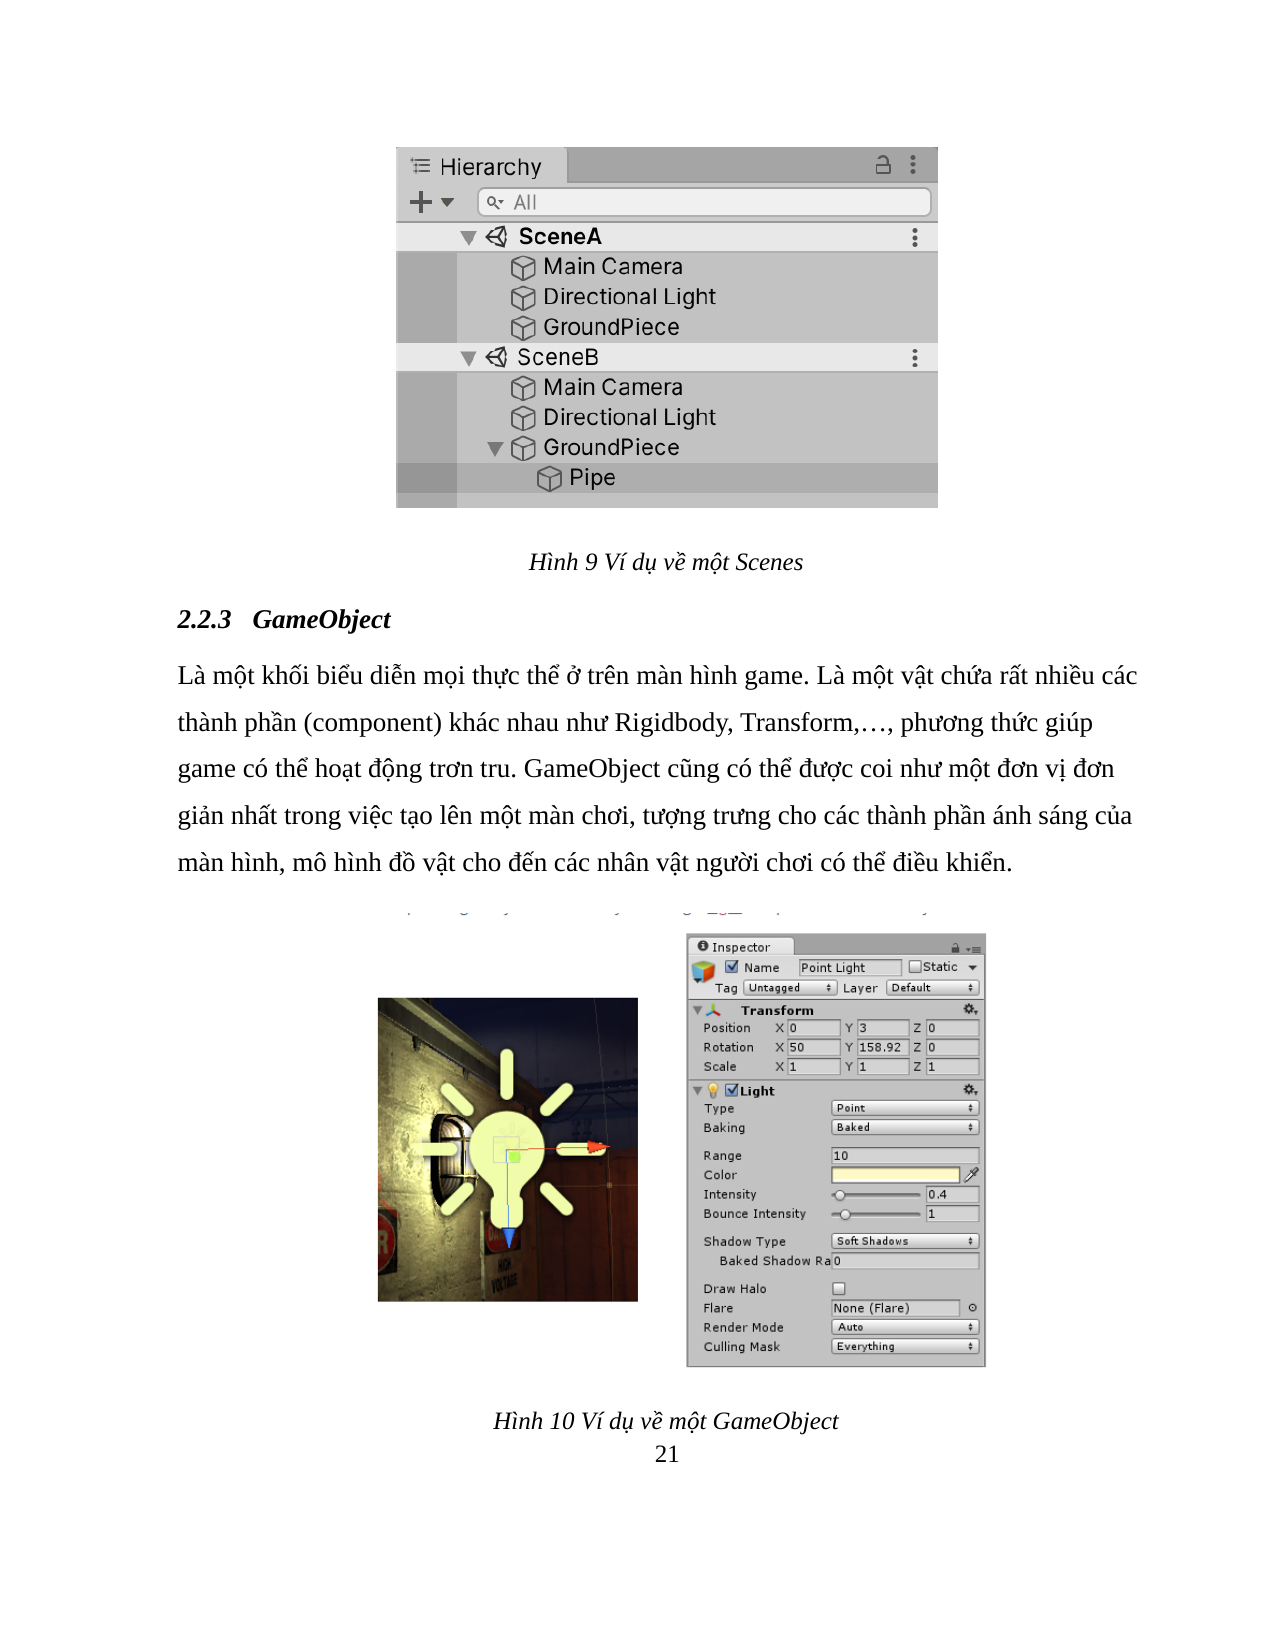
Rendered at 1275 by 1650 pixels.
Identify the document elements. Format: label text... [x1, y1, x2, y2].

picture [321, 913, 1013, 1379]
text Là một khối biểu diễn mọi thực thể ở trên màn hình game. Là một vật chứa rất nhiều các thành phần (component) khác nhau như Rigidbody, Transform,…, phương thức giúp game có thể hoạt động trơn tru. GameObject cũng có thể được coi như một đơn vị đơn giản nhất trong việc tạo lên một màn chơi, tượng trưng cho các thành phần ánh sáng của màn hình, mô hình đồ vật cho đến các nhân vật người chơi có thể điều khiển. [177, 659, 1157, 877]
subtitle GameObject [177, 603, 1157, 634]
picture [396, 147, 938, 508]
